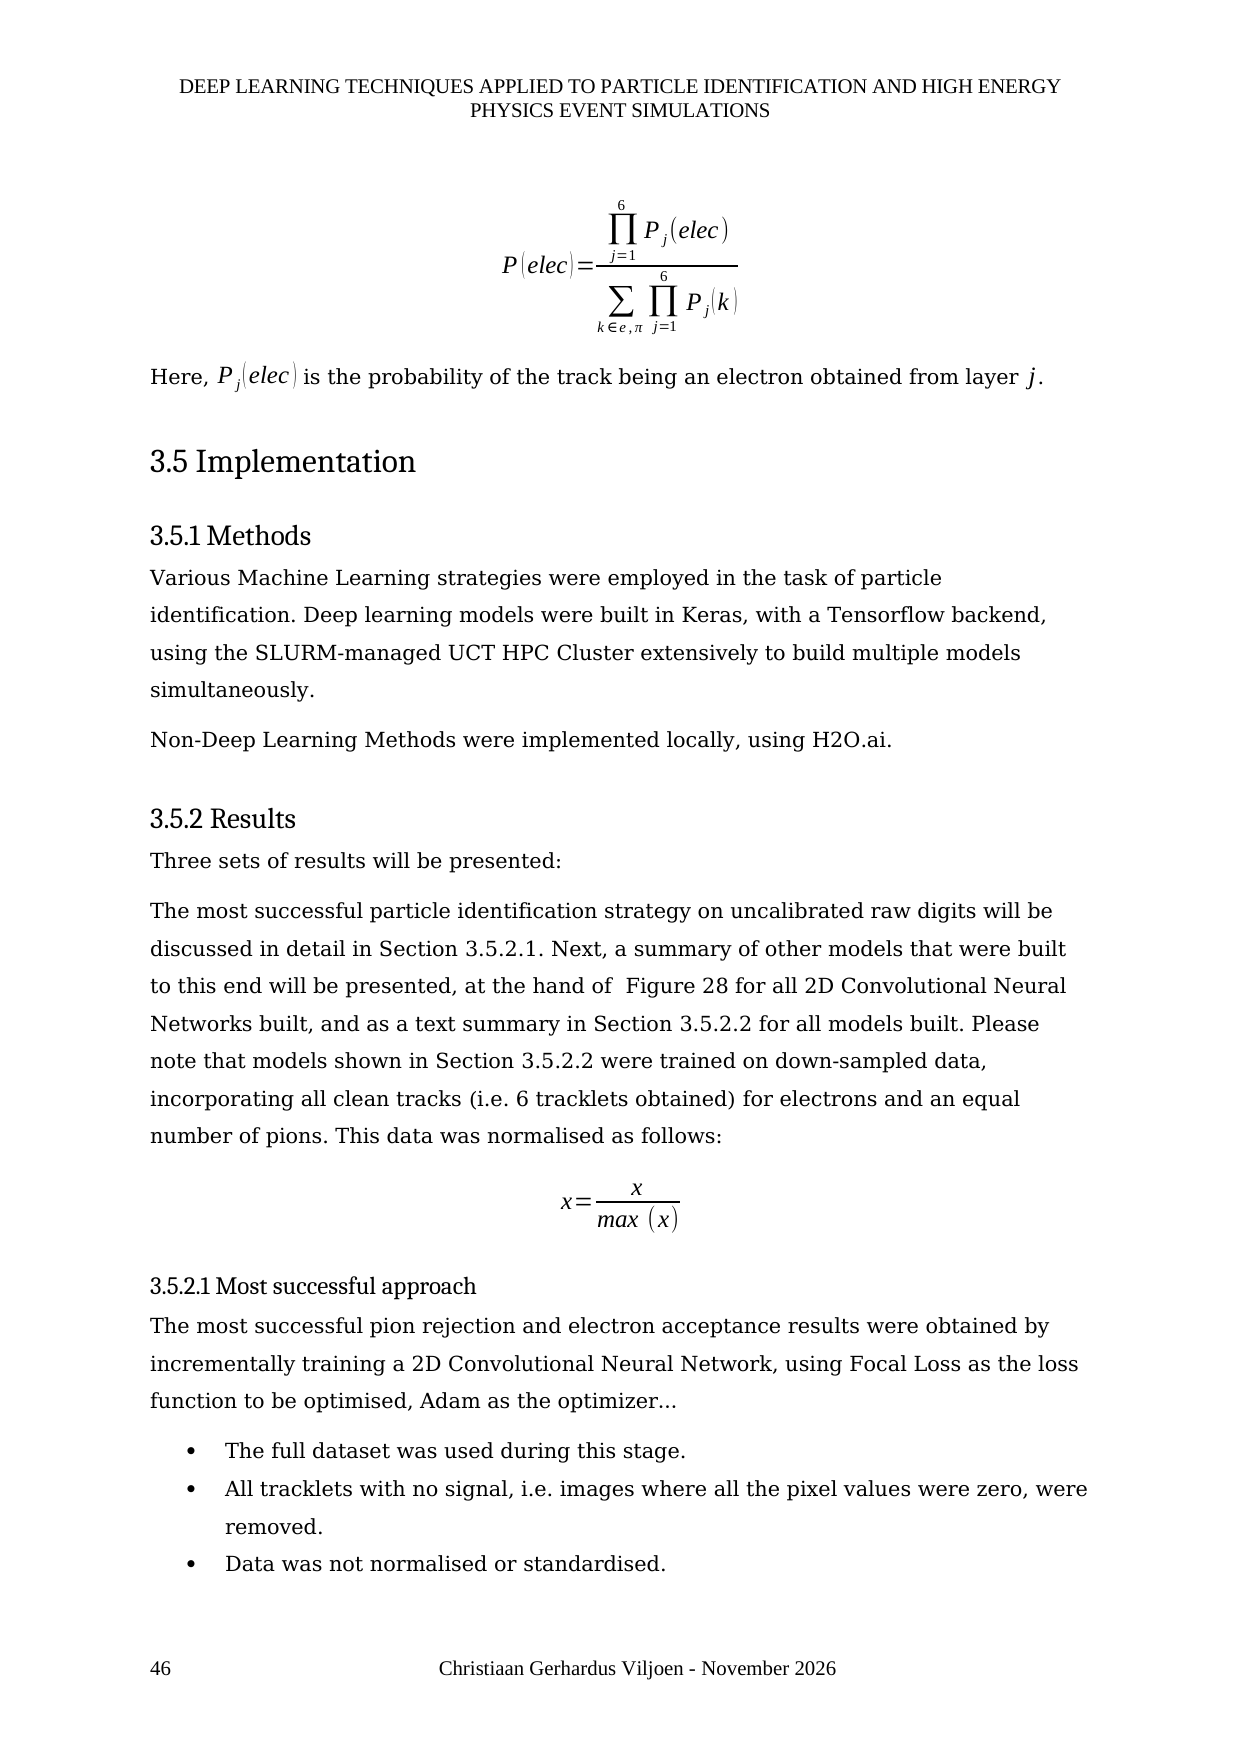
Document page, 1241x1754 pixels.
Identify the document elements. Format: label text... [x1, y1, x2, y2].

list The full dataset was used during this stage. [187, 1438, 1090, 1463]
text Non-Deep Learning Methods were implemented locally, using H2O.ai. [150, 727, 1090, 752]
list Data was not normalised or standardised. [187, 1551, 1090, 1576]
subtitle Most successful approach [150, 1272, 1090, 1301]
text Here, is the probability of the track being an electron obtained from layer . [150, 360, 1090, 393]
subtitle Implementation [150, 443, 1090, 481]
list All tracklets with no signal, i.e. images where all the pixel values were zero, were removed. [187, 1476, 1090, 1538]
text Three sets of results will be presented: [150, 848, 1090, 873]
text The most successful particle identification strategy on uncalibrated raw digits will be discussed in detail in Section 3.5.2.1. Next, a summary of other models that were built to this end will be presented, at the hand of Figure 25 for all 2D Convolutional Neural Networks built, and as a text summary in Section 3.5.2.2 for all models built. Please note that models shown in Section 3.5.2.2 were trained on down-sampled data, incorporating all clean tracks (i.e. 6 tracklets obtained) for electrons and an equal number of pions. This data was normalised as follows: [150, 898, 1090, 1148]
text The most successful pion rejection and electron acceptance results were obtained by incrementally training a 2D Convolutional Neural Network, using Focal Loss as the loss function to be optimised, Adam as the optimizer… [150, 1313, 1090, 1413]
text Various Machine Learning strategies were employed in the task of particle identification. Deep learning models were built in Keras, with a Tensorflow backend, using the SLURM-managed UCT HPC Cluster extensively to build multiple models simultaneously. [150, 565, 1090, 702]
subtitle Methods [150, 519, 1090, 552]
subtitle Results [150, 802, 1090, 836]
